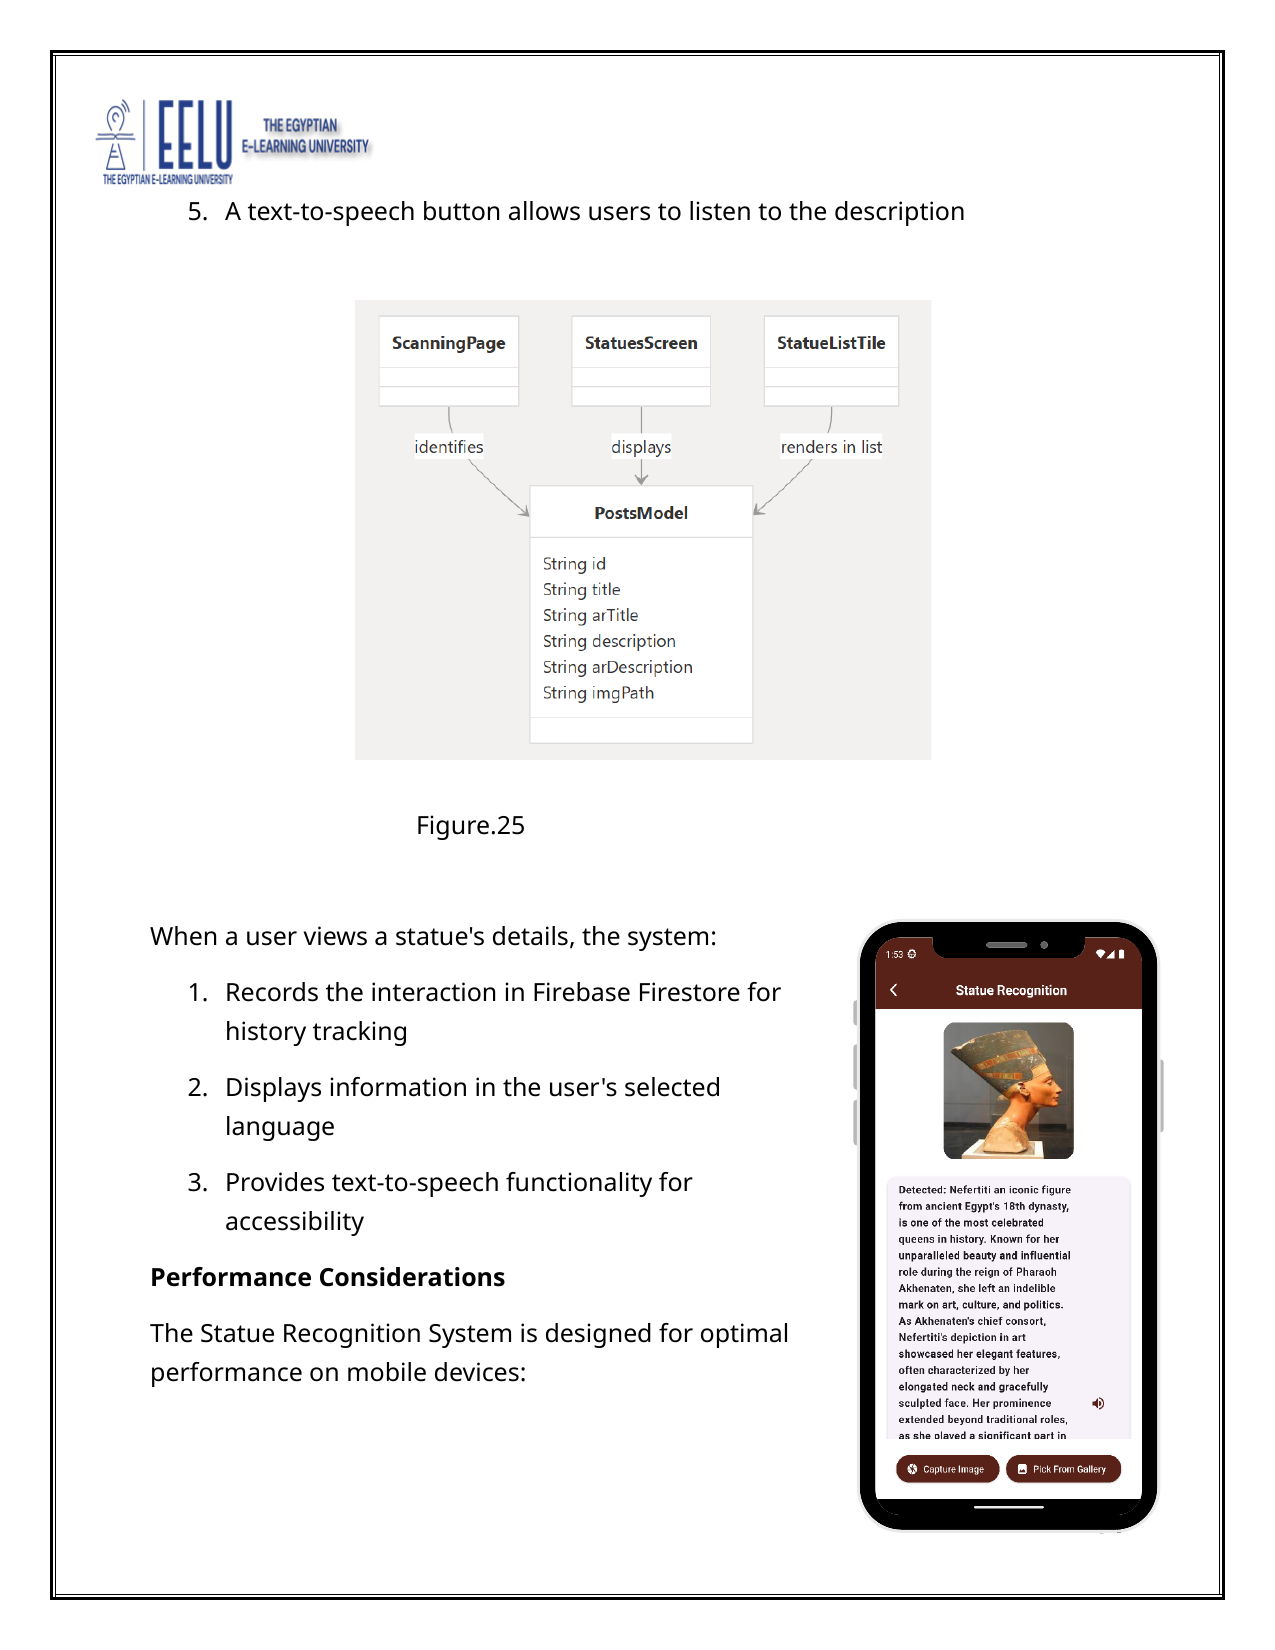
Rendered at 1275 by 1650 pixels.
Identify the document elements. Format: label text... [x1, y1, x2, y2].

list Provides text-to-speech functionality for accessibility [187, 1165, 856, 1238]
text The Statue Recognition System is designed for optimal performance on mobile devices: [150, 1316, 856, 1389]
text Figure.25 [150, 807, 1125, 841]
picture [80, 75, 374, 188]
text When a user views a statue's details, the system: [150, 919, 892, 953]
list Records the interaction in Firebase Firestore for history tracking [187, 975, 856, 1048]
picture [875, 937, 1142, 1515]
list A text-to-speech button allows users to listen to the description [187, 150, 1125, 227]
text Performance Considerations [150, 1260, 856, 1294]
list Displays information in the user's selected language [187, 1070, 856, 1143]
picture [354, 300, 932, 760]
